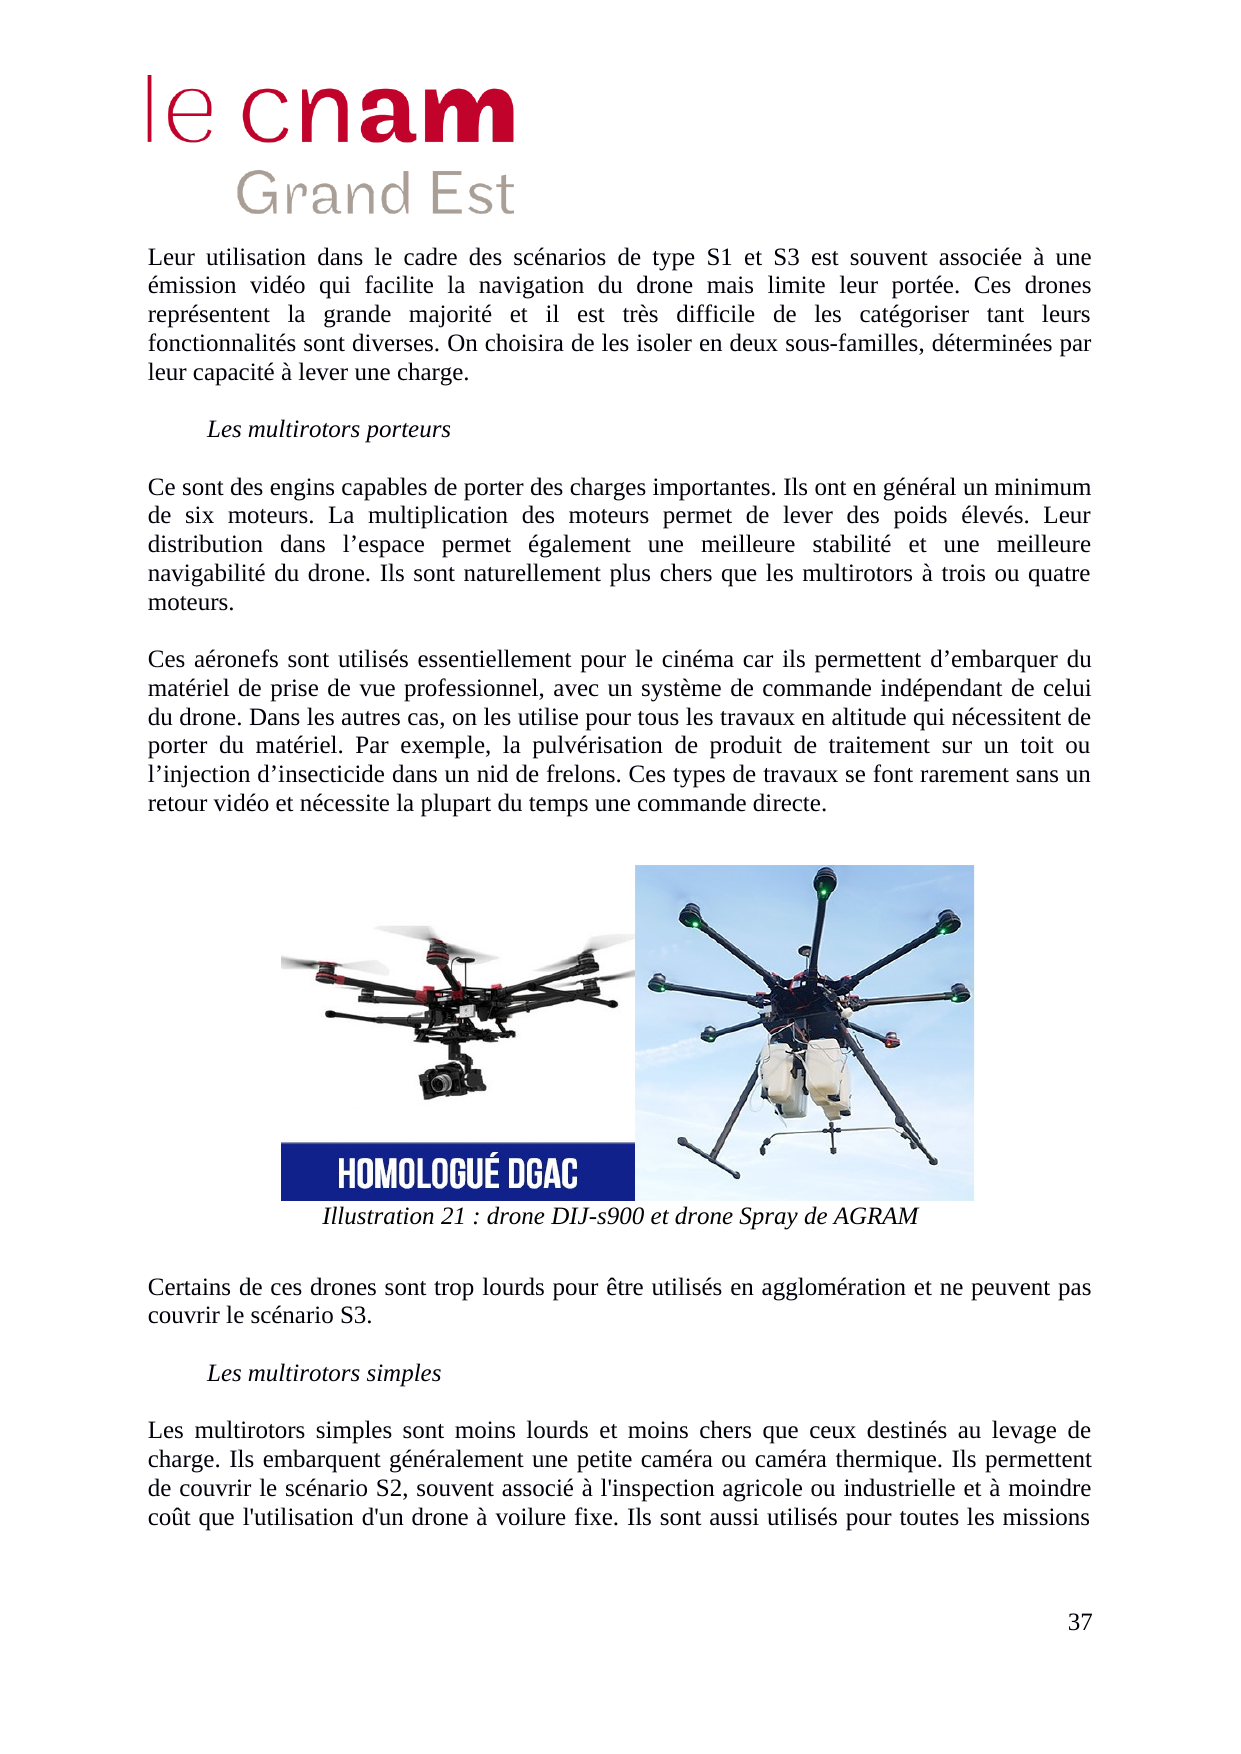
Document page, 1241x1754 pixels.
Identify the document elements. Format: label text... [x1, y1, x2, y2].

text Certains de ces drones sont trop lourds pour être utilisés en agglomération et ne peuvent pas couvrir le scénario S3. [148, 1272, 1092, 1329]
subtitle Les multirotors simples [207, 1358, 1092, 1387]
picture [147, 75, 514, 214]
text Ce sont des engins capables de porter des charges importantes. Ils ont en général un minimum de six moteurs. La multiplication des moteurs permet de lever des poids élevés. Leur distribution dans l’espace permet également une meilleure stabilité et une meilleure navigabilité du drone. Ils sont naturellement plus chers que les multirotors à trois ou quatre moteurs. [148, 472, 1092, 616]
subtitle Les multirotors porteurs [207, 414, 1092, 443]
picture [281, 865, 975, 1201]
text Leur utilisation dans le cadre des scénarios de type S1 et S3 est souvent associée à une émission vidéo qui facilite la navigation du drone mais limite leur portée. Ces drones représentent la grande majorité et il est très difficile de les catégoriser tant leurs fonctionnalités sont diverses. On choisira de les isoler en deux sous-familles, déterminées par leur capacité à lever une charge. [148, 242, 1092, 386]
text Ces aéronefs sont utilisés essentiellement pour le cinéma car ils permettent d’embarquer du matériel de prise de vue professionnel, avec un système de commande indépendant de celui du drone. Dans les autres cas, on les utilise pour tous les travaux en altitude qui nécessitent de porter du matériel. Par exemple, la pulvérisation de produit de traitement sur un toit ou l’injection d’insecticide dans un nid de frelons. Ces types de travaux se font rarement sans un retour vidéo et nécessite la plupart du temps une commande directe. [148, 644, 1092, 817]
